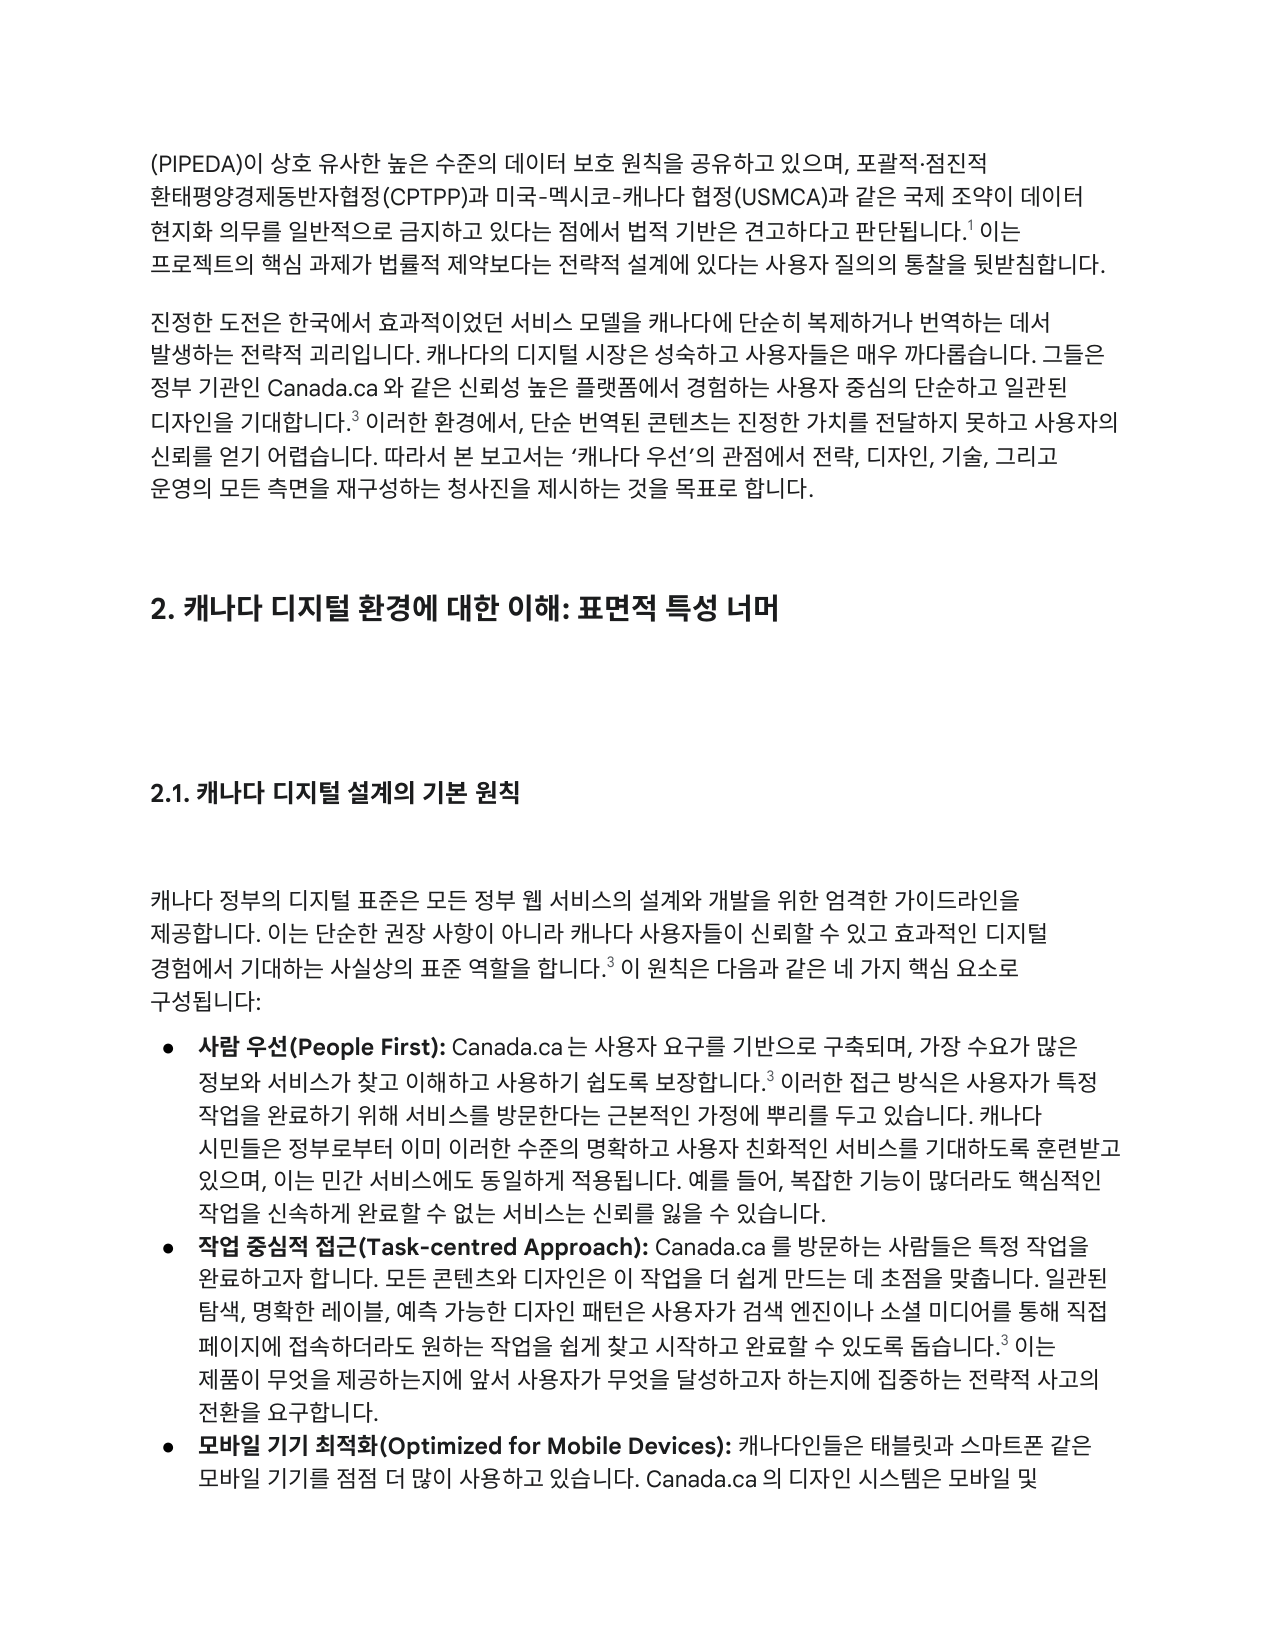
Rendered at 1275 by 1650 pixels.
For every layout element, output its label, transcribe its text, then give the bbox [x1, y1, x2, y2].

subtitle 2.1. 캐나다 디지털 설계의 기본 원칙 [150, 778, 1125, 810]
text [150, 150, 1125, 280]
list 작업 중심적 접근(Task-centred Approach): Canada.ca를 방문하는 사람들은 특정 작업을 완료하고자 합니다. 모든 콘텐츠와 디자인은 이 작업을 더 쉽게 만드는 데 초점을 맞춥니다. 일관된 탐색, 명확한 레이블, 예측 가능한 디자인 패턴은 사용자가 검색 엔진이나 소셜 미디어를 통해 직접 페이지에 접속하더라도 원하는 작업을 쉽게 찾고 시작하고 완료할 수 있도록 돕습니다.3 이는 제품이 무엇을 제공하는지에 앞서 사용자가 무엇을 달성하고자 하는지에 집중하는 전략적 사고의 전환을 요구합니다. [161, 1233, 1125, 1428]
list 사람 우선(People First): Canada.ca는 사용자 요구를 기반으로 구축되며, 가장 수요가 많은 정보와 서비스가 찾고 이해하고 사용하기 쉽도록 보장합니다.3 이러한 접근 방식은 사용자가 특정 작업을 완료하기 위해 서비스를 방문한다는 근본적인 가정에 뿌리를 두고 있습니다. 캐나다 시민들은 정부로부터 이미 이러한 수준의 명확하고 사용자 친화적인 서비스를 기대하도록 훈련받고 있으며, 이는 민간 서비스에도 동일하게 적용됩니다. 예를 들어, 복잡한 기능이 많더라도 핵심적인 작업을 신속하게 완료할 수 없는 서비스는 신뢰를 잃을 수 있습니다. [161, 1034, 1125, 1229]
text 캐나다 정부의 디지털 표준은 모든 정부 웹 서비스의 설계와 개발을 위한 엄격한 가이드라인을 제공합니다. 이는 단순한 권장 사항이 아니라 캐나다 사용자들이 신뢰할 수 있고 효과적인 디지털 경험에서 기대하는 사실상의 표준 역할을 합니다.3 이 원칙은 다음과 같은 네 가지 핵심 요소로 구성됩니다: [150, 887, 1125, 1017]
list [161, 1432, 1125, 1494]
text 진정한 도전은 한국에서 효과적이었던 서비스 모델을 캐나다에 단순히 복제하거나 번역하는 데서 발생하는 전략적 괴리입니다. 캐나다의 디지털 시장은 성숙하고 사용자들은 매우 까다롭습니다. 그들은 정부 기관인 Canada.ca와 같은 신뢰성 높은 플랫폼에서 경험하는 사용자 중심의 단순하고 일관된 디자인을 기대합니다.3 이러한 환경에서, 단순 번역된 콘텐츠는 진정한 가치를 전달하지 못하고 사용자의 신뢰를 얻기 어렵습니다. 따라서 본 보고서는 ‘캐나다 우선’의 관점에서 전략, 디자인, 기술, 그리고 운영의 모든 측면을 재구성하는 청사진을 제시하는 것을 목표로 합니다. [150, 309, 1125, 504]
subtitle 2. 캐나다 디지털 환경에 대한 이해: 표면적 특성 너머 [150, 591, 1125, 627]
